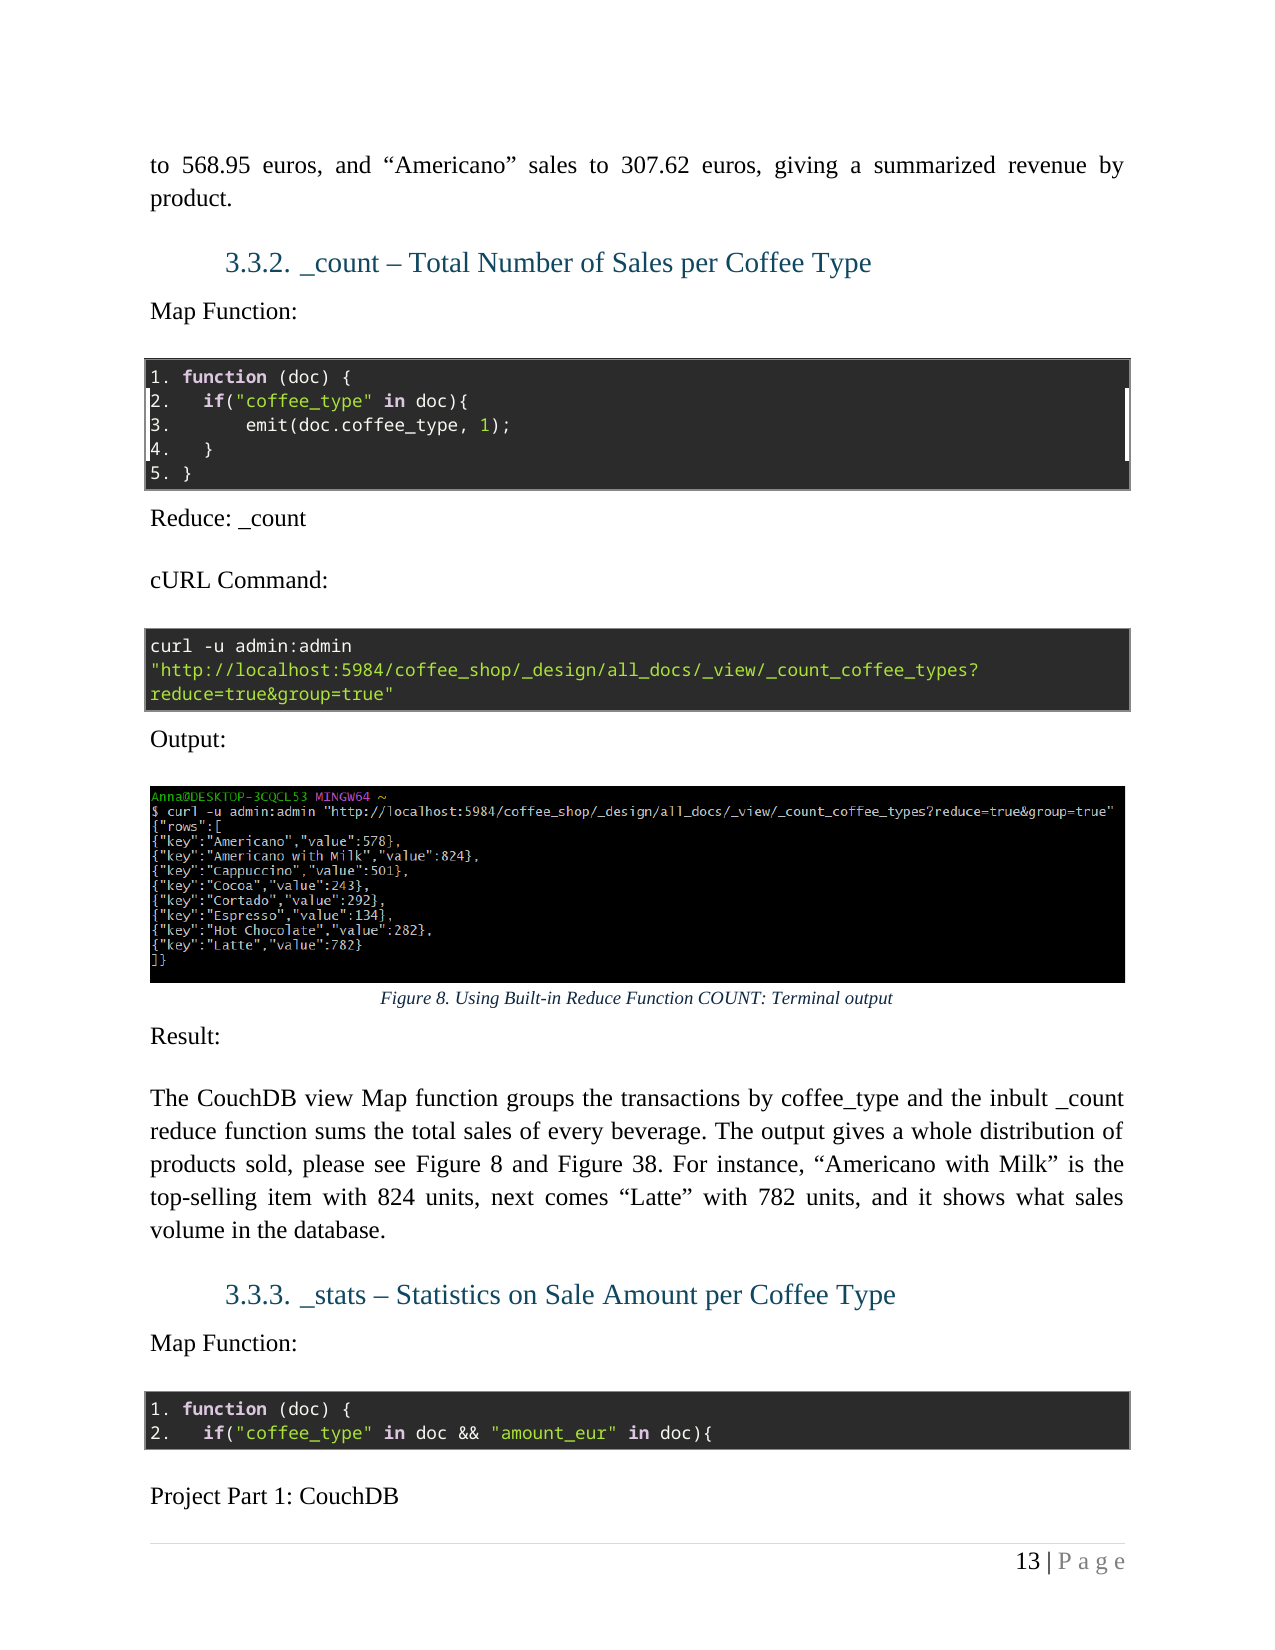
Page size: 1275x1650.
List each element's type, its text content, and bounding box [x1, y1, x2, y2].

text The CouchDB view Map function groups the transactions by coffee_type and the inbult _count reduce function sums the total sales of every beverage. The output gives a whole distribution of products sold, please see Figure 8 and Figure 38. For instance, “Americano with Milk” is the top-selling item with 824 units, next comes “Latte” with 782 units, and it shows what sales volume in the database. [150, 1083, 1125, 1244]
text Map Function: [150, 1328, 1125, 1357]
text Reduce: _count [150, 503, 1125, 532]
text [150, 150, 1125, 212]
text cURL Command: [150, 565, 1125, 594]
text Output: [150, 724, 1125, 753]
text 2. if("coffee_type" in doc && "amount_eur" in doc){ [146, 1415, 1129, 1449]
text 1. function (doc) { [146, 1392, 1129, 1415]
text Map Function: [150, 296, 1125, 325]
text 4. } [150, 437, 1125, 455]
subtitle _count – Total Number of Sales per Coffee Type [225, 245, 1125, 279]
text Result: [150, 1021, 1125, 1050]
text 5. } [146, 455, 1129, 489]
text 2. if("coffee_type" in doc){ [150, 388, 1125, 412]
text 1. function (doc) { [146, 360, 1129, 388]
text curl -u admin:admin "http://localhost:5984/coffee_shop/_design/all_docs/_view/_count_coffee_types?reduce=true&group=true" [146, 629, 1129, 710]
subtitle _stats – Statistics on Sale Amount per Coffee Type [225, 1277, 1125, 1311]
picture [150, 786, 1125, 983]
text 3. emit(doc.coffee_type, 1); [150, 412, 1125, 437]
